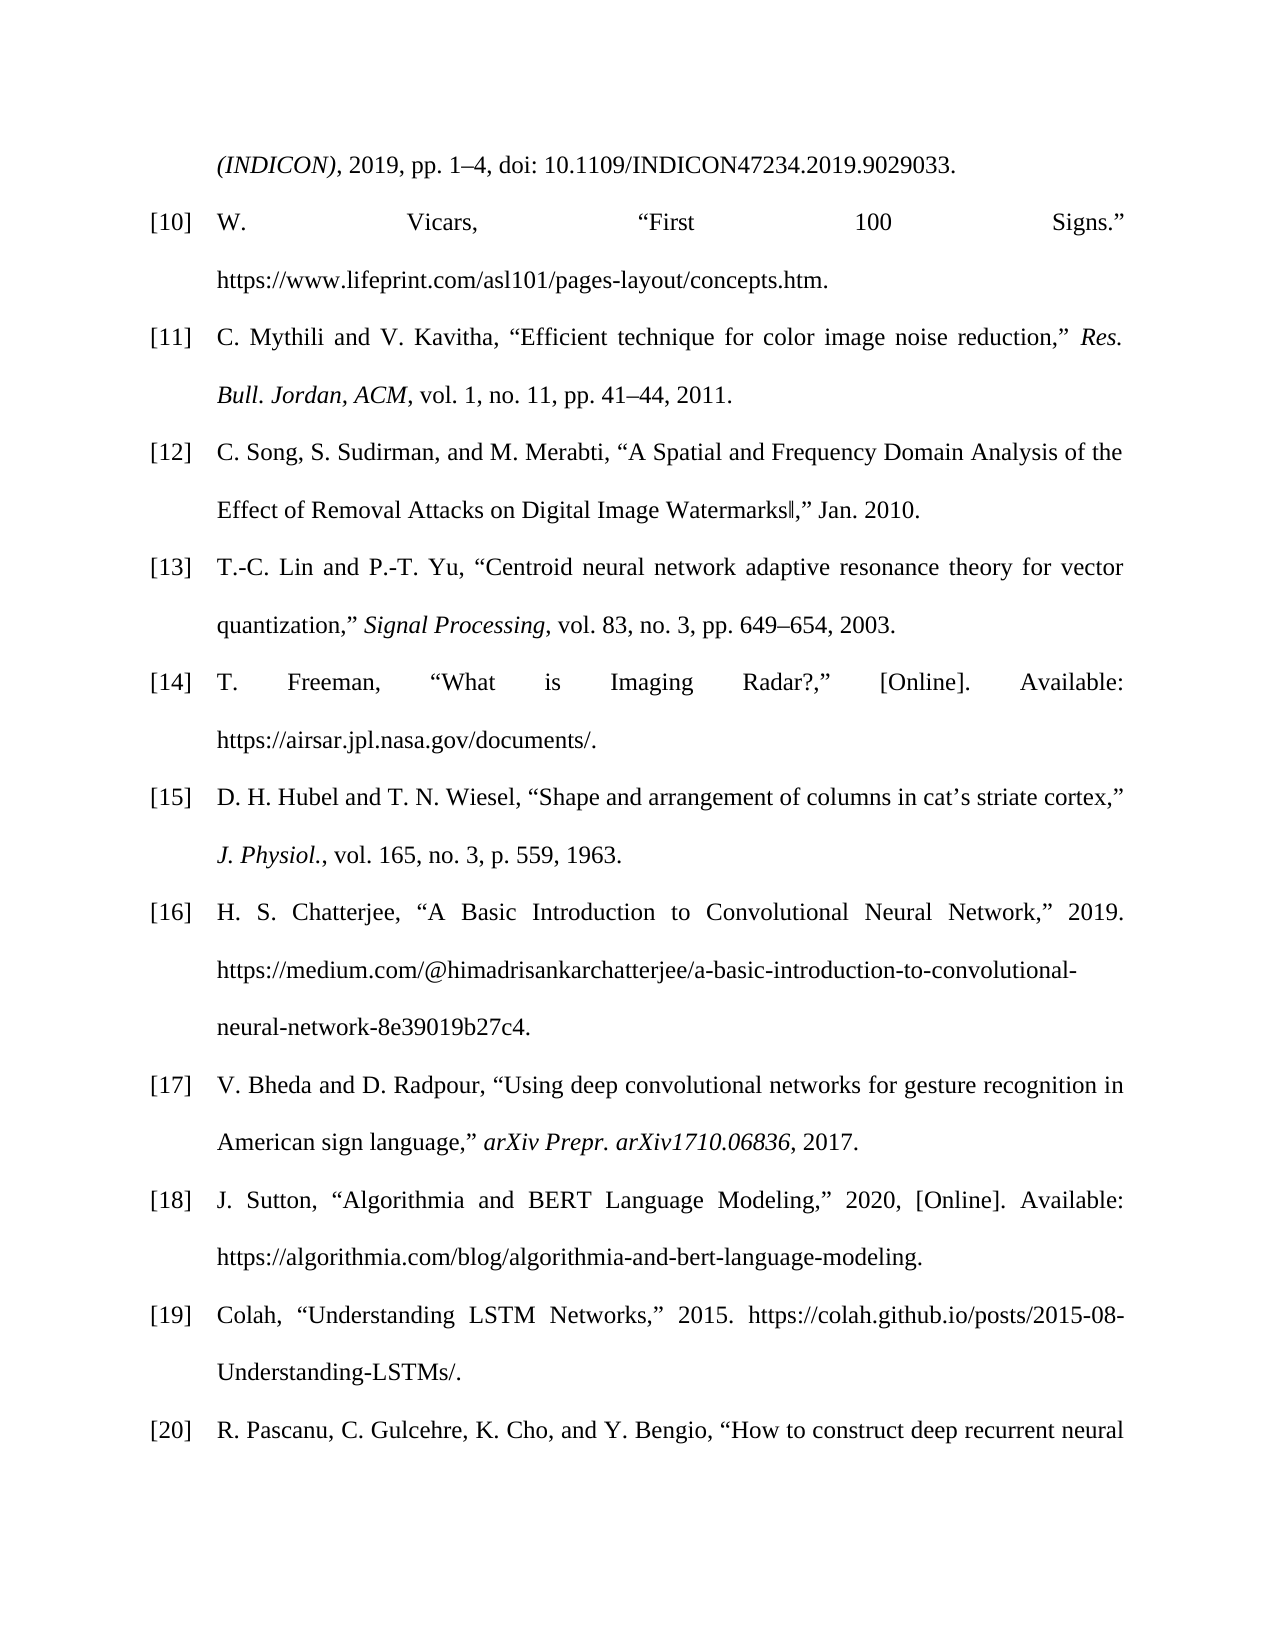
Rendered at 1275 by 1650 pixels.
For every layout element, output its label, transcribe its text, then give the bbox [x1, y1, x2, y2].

text [11] C. Mythili and V. Kavitha, “Efficient technique for color image noise reduction,” Res. Bull. Jordan, ACM, vol. 1, no. 11, pp. 41–44, 2011. [150, 322, 1125, 409]
text [10] W. Vicars, “First 100 Signs.” https://www.lifeprint.com/asl101/pages-layout/concepts.htm. [150, 207, 1125, 294]
text [13] T.-C. Lin and P.-T. Yu, “Centroid neural network adaptive resonance theory for vector quantization,” Signal Processing, vol. 83, no. 3, pp. 649–654, 2003. [150, 552, 1125, 639]
text [19] Colah, “Understanding LSTM Networks,” 2015. https://colah.github.io/posts/2015-08-Understanding-LSTMs/. [150, 1300, 1125, 1386]
text [17] V. Bheda and D. Radpour, “Using deep convolutional networks for gesture recognition in American sign language,” arXiv Prepr. arXiv1710.06836, 2017. [150, 1070, 1125, 1156]
text [12] C. Song, S. Sudirman, and M. Merabti, “A Spatial and Frequency Domain Analysis of the Effect of Removal Attacks on Digital Image Watermarks‖,” Jan. 2010. [150, 437, 1125, 524]
text [15] D. H. Hubel and T. N. Wiesel, “Shape and arrangement of columns in cat’s striate cortex,” J. Physiol., vol. 165, no. 3, p. 559, 1963. [150, 782, 1125, 869]
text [150, 1415, 1125, 1444]
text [150, 150, 1125, 179]
text [16] H. S. Chatterjee, “A Basic Introduction to Convolutional Neural Network,” 2019. https://medium.com/@himadrisankarchatterjee/a-basic-introduction-to-convolutional-neural-network-8e39019b27c4. [150, 897, 1125, 1041]
text [14] T. Freeman, “What is Imaging Radar?,” [Online]. Available: https://airsar.jpl.nasa.gov/documents/. [150, 667, 1125, 754]
text [18] J. Sutton, “Algorithmia and BERT Language Modeling,” 2020, [Online]. Available: https://algorithmia.com/blog/algorithmia-and-bert-language-modeling. [150, 1185, 1125, 1271]
